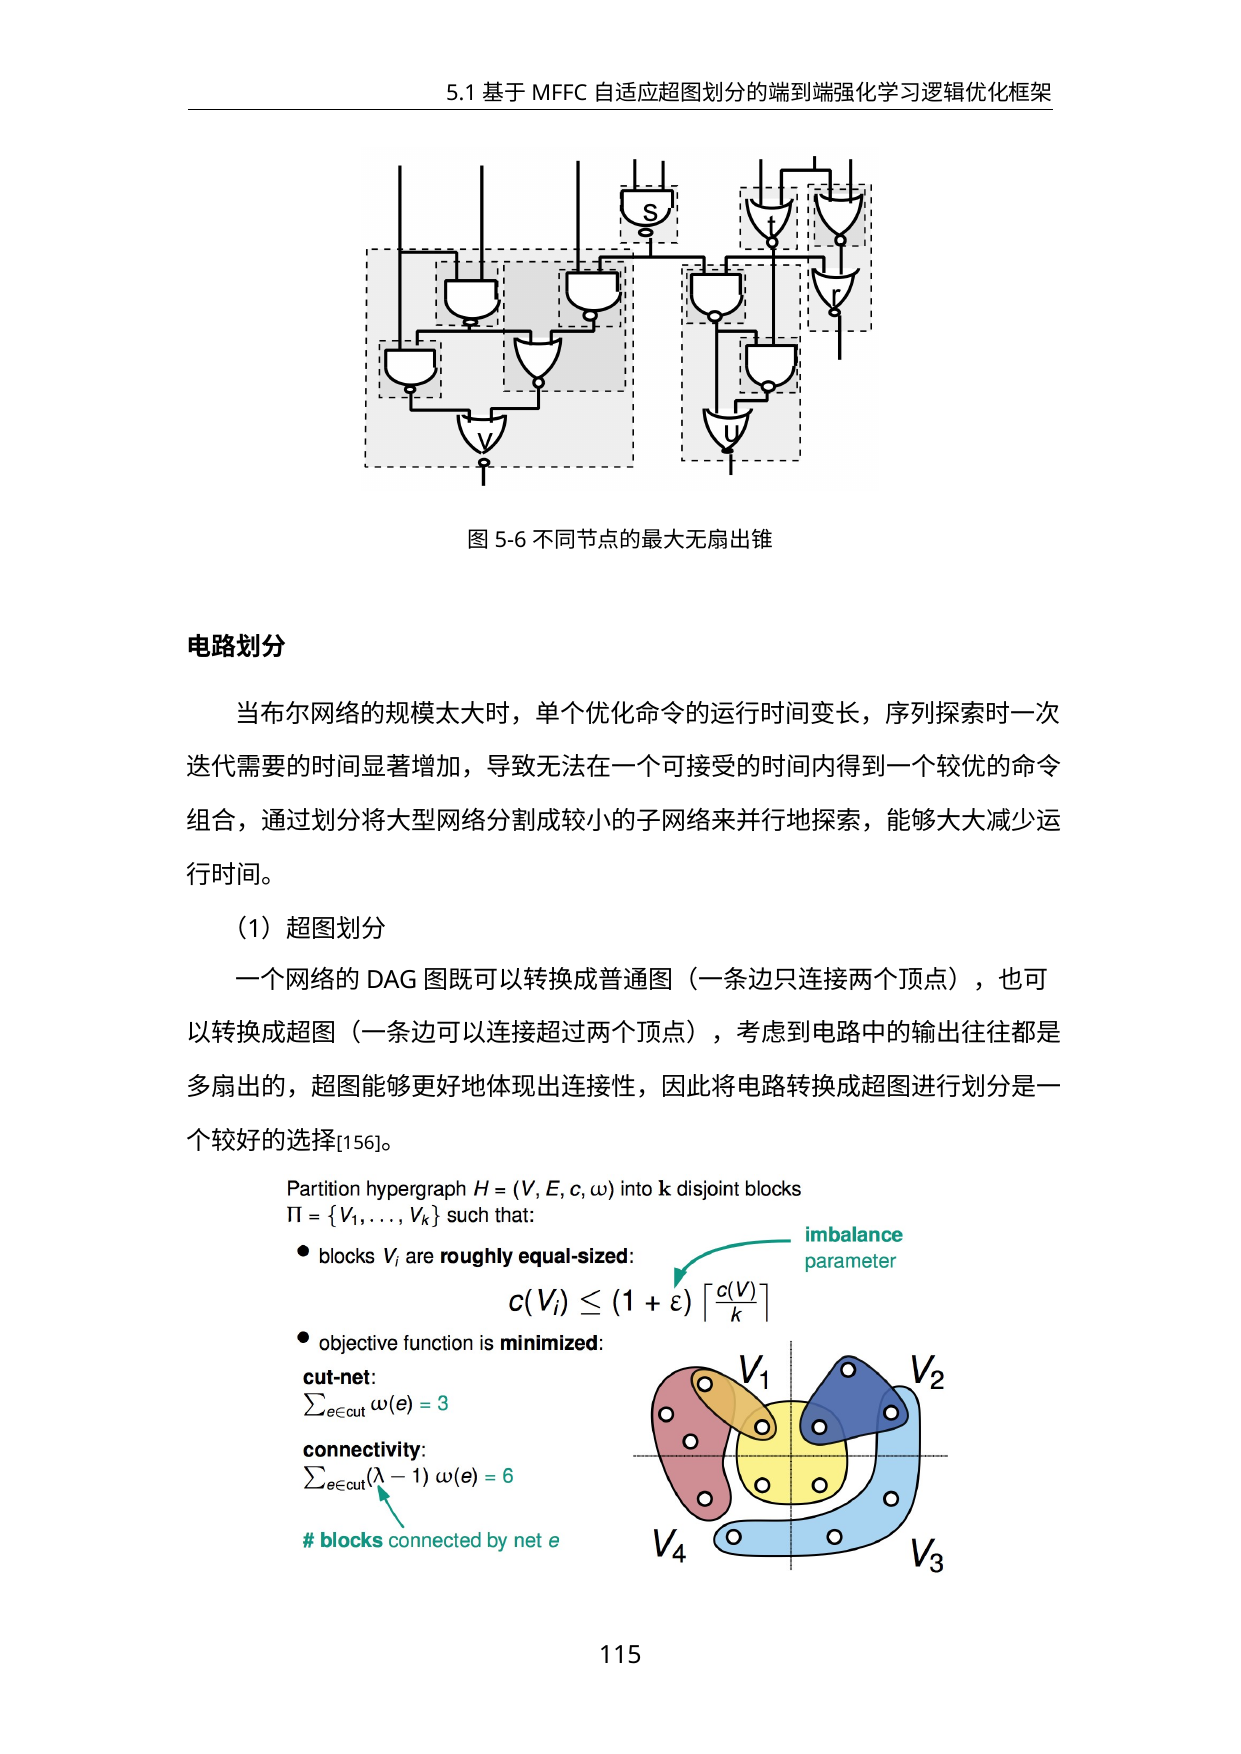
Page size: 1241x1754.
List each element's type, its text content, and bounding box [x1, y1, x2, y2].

text 当布尔网络的规模太大时，单个优化命令的运行时间变长，序列探索时一次迭代需要的时间显著增加，导致无法在一个可接受的时间内得到一个较优的命令组合，通过划分将大型网络分割成较小的子网络来并行地探索，能够大大减少运行时间。 [186, 693, 1072, 890]
text 图 5-6 不同节点的最大无扇出锥 [172, 522, 1068, 553]
text 电路划分 [186, 626, 1072, 663]
text （1）超图划分 [222, 908, 1070, 944]
picture [360, 147, 880, 491]
picture [274, 1174, 966, 1581]
text 一个网络的 DAG 图既可以转换成普通图（一条边只连接两个顶点），也可以转换成超图（一条边可以连接超过两个顶点），考虑到电路中的输出往往都是多扇出的，超图能够更好地体现出连接性，因此将电路转换成超图进行划分是一个较好的选择[156]。 [186, 959, 1072, 1156]
